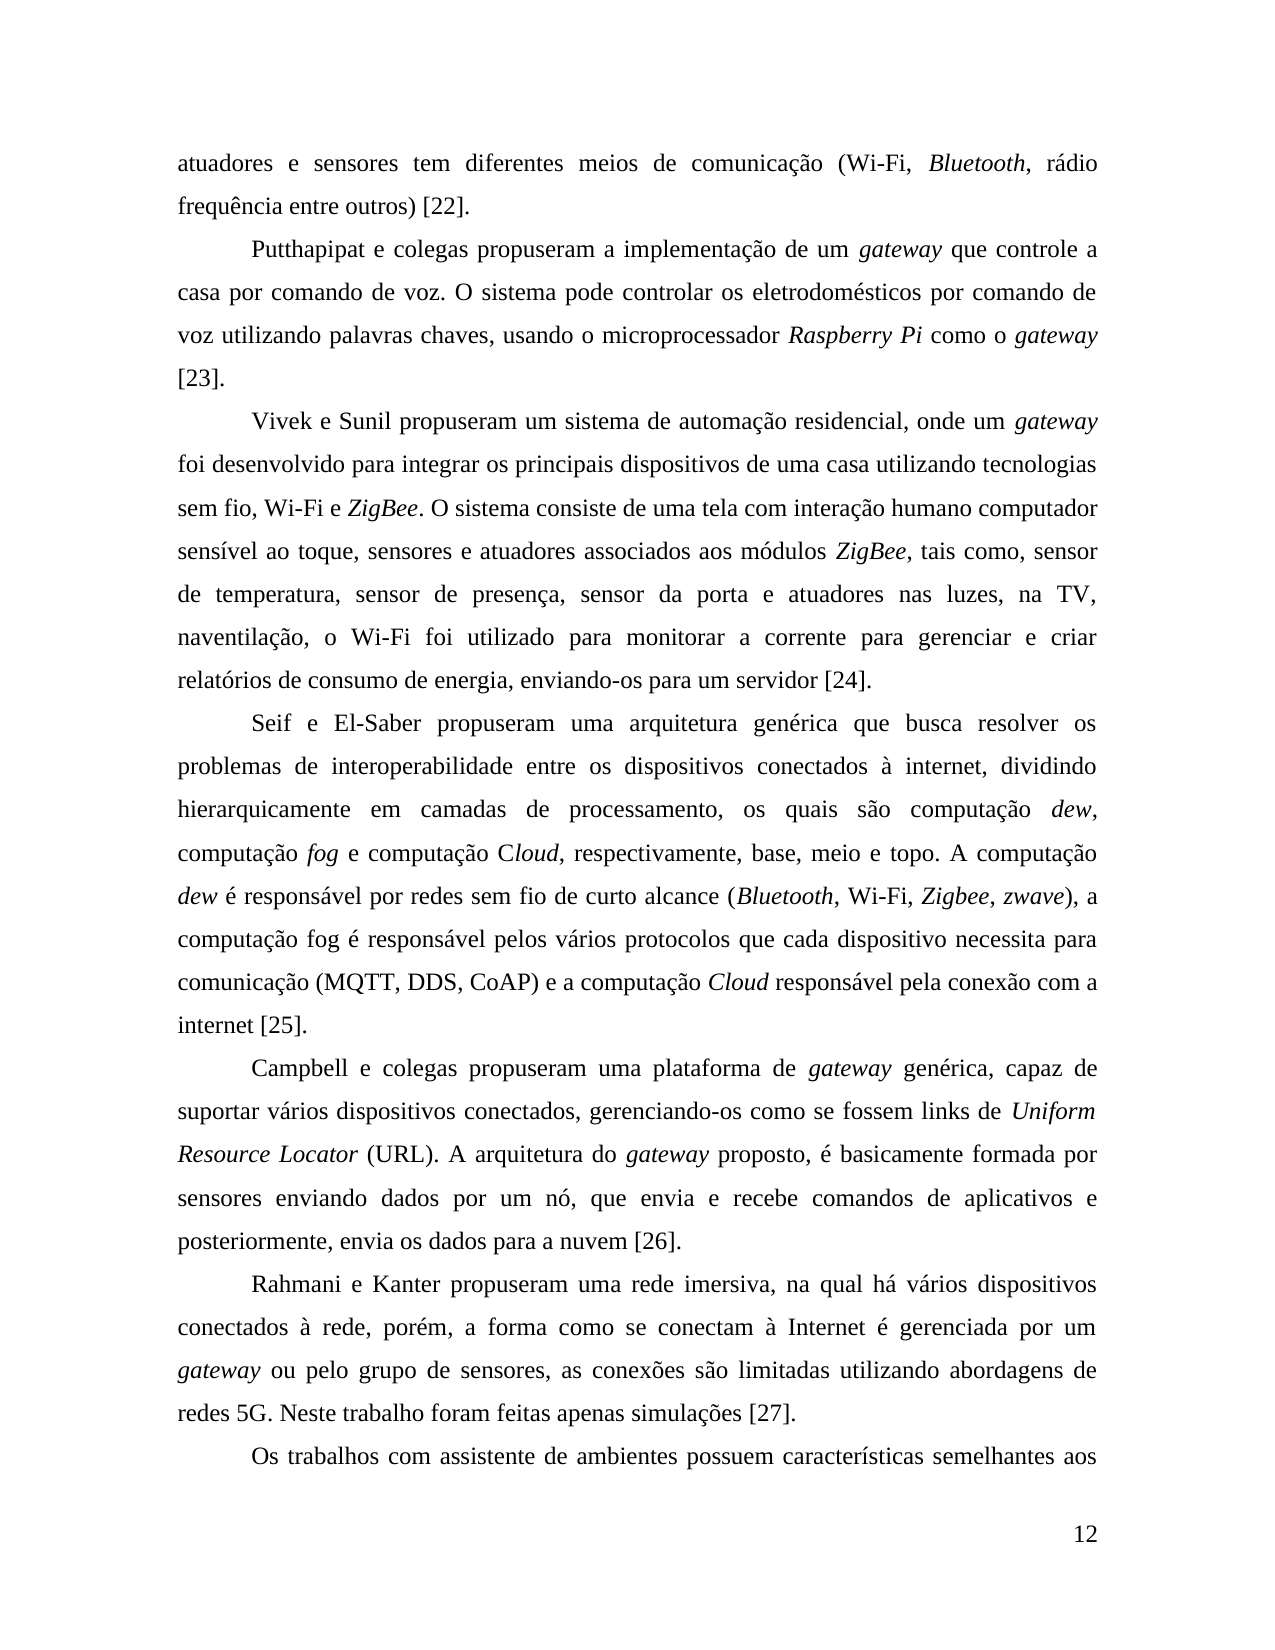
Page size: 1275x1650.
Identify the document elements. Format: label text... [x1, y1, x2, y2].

text Campbell e colegas propuseram uma plataforma de gateway genérica, capaz de suportar vários dispositivos conectados, gerenciando-os como se fossem links de Uniform Resource Locator (URL). A arquitetura do gateway proposto, é basicamente formada por sensores enviando dados por um nó, que envia e recebe comandos de aplicativos e posteriormente, envia os dados para a nuvem [26]. [177, 1053, 1098, 1254]
text Putthapipat e colegas propuseram a implementação de um gateway que controle a casa por comando de voz. O sistema pode controlar os eletrodomésticos por comando de voz utilizando palavras chaves, usando o microprocessador Raspberry Pi como o gateway [23]. [177, 234, 1098, 392]
text Rahmani e Kanter propuseram uma rede imersiva, na qual há vários dispositivos conectados à rede, porém, a forma como se conectam à Internet é gerenciada por um gateway ou pelo grupo de sensores, as conexões são limitadas utilizando abordagens de redes 5G. Neste trabalho foram feitas apenas simulações [27]. [177, 1269, 1098, 1427]
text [177, 1441, 1098, 1470]
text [177, 148, 1098, 219]
text Vivek e Sunil propuseram um sistema de automação residencial, onde um gateway foi desenvolvido para integrar os principais dispositivos de uma casa utilizando tecnologias sem fio, Wi-Fi e ZigBee. O sistema consiste de uma tela com interação humano computador sensível ao toque, sensores e atuadores associados aos módulos ZigBee, tais como, sensor de temperatura, sensor de presença, sensor da porta e atuadores nas luzes, na TV, naventilação, o Wi-Fi foi utilizado para monitorar a corrente para gerenciar e criar relatórios de consumo de energia, enviando-os para um servidor [24]. [177, 406, 1098, 694]
text Seif e El-Saber propuseram uma arquitetura genérica que busca resolver os problemas de interoperabilidade entre os dispositivos conectados à internet, dividindo hierarquicamente em camadas de processamento, os quais são computação dew, computação fog e computação Cloud, respectivamente, base, meio e topo. A computação dew é responsável por redes sem fio de curto alcance (Bluetooth, Wi-Fi, Zigbee, zwave), a computação fog é responsável pelos vários protocolos que cada dispositivo necessita para comunicação (MQTT, DDS, CoAP) e a computação Cloud responsável pela conexão com a internet [25]. [177, 708, 1098, 1039]
